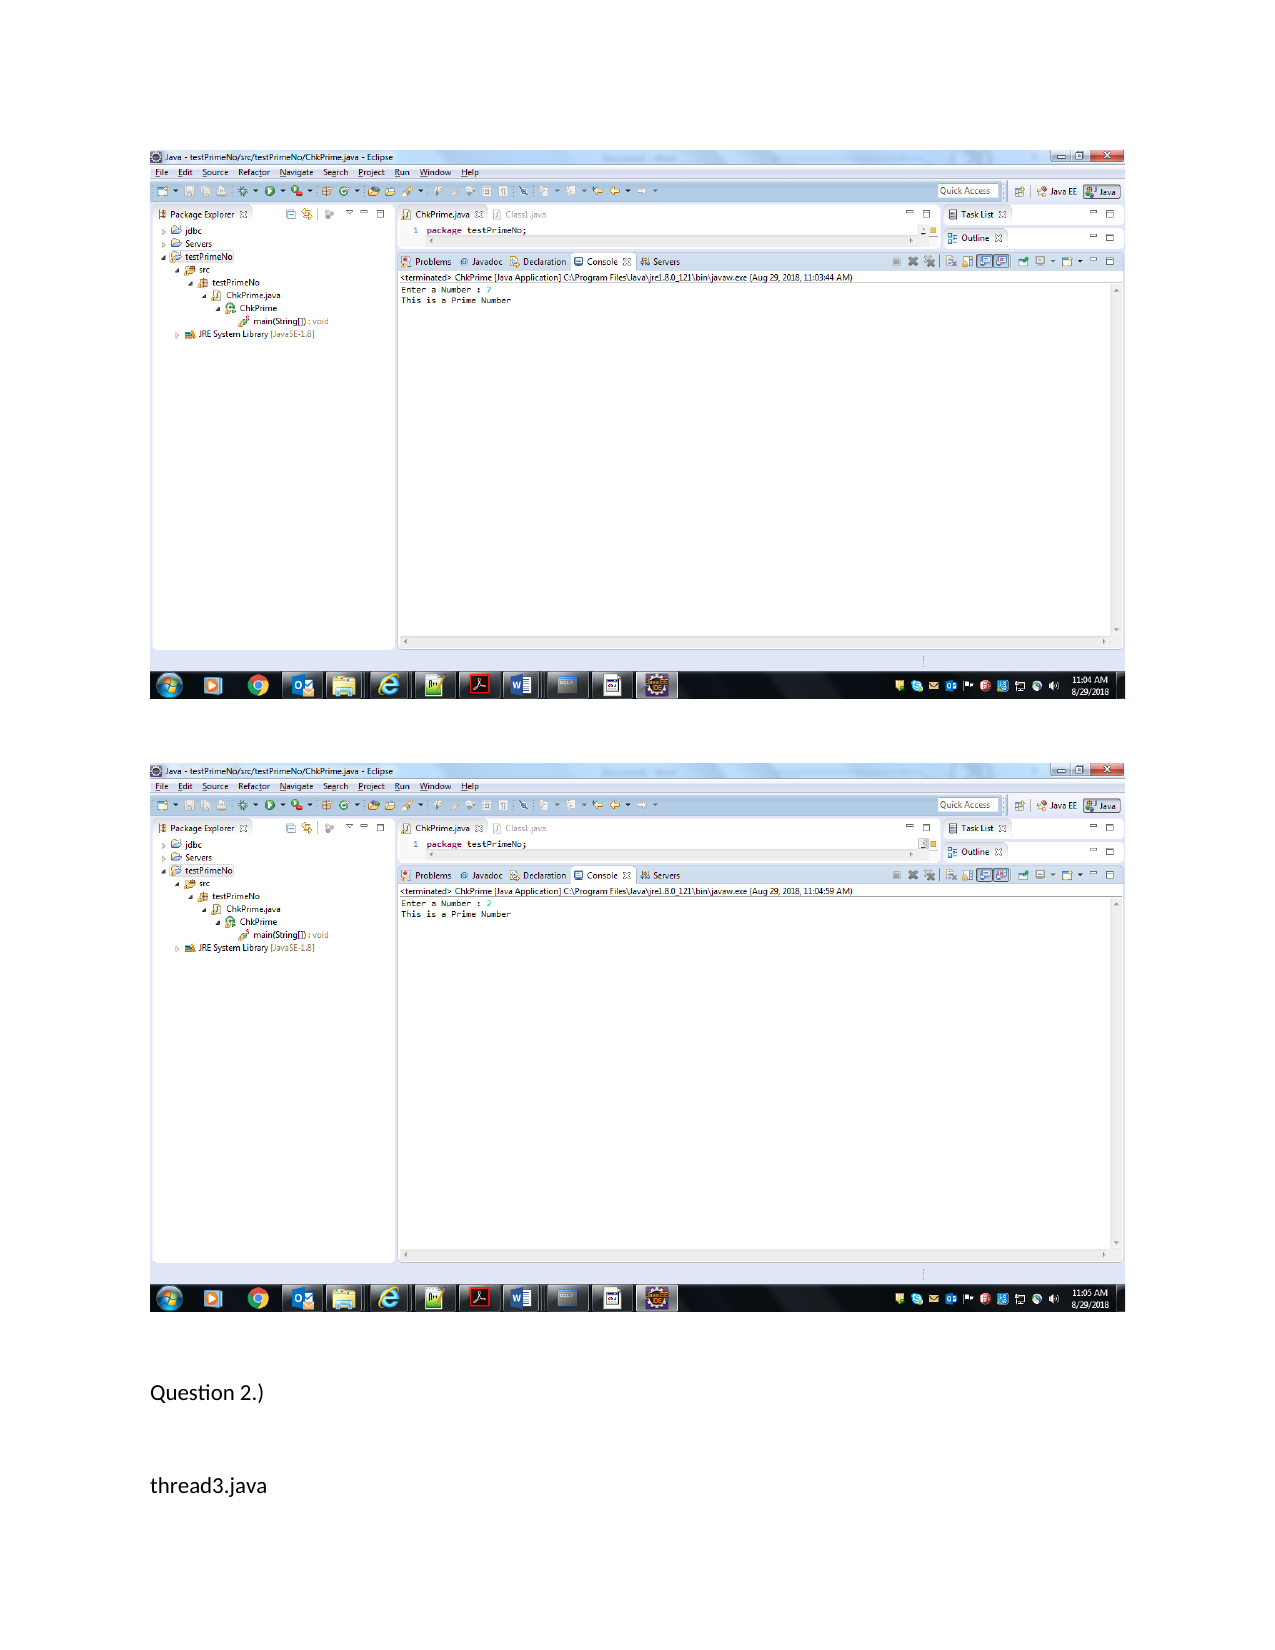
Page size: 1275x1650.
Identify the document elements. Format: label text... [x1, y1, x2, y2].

text Question 2.) [150, 1378, 1125, 1406]
picture [150, 763, 1125, 1312]
text thread3.java [150, 1471, 1125, 1499]
picture [150, 150, 1125, 699]
